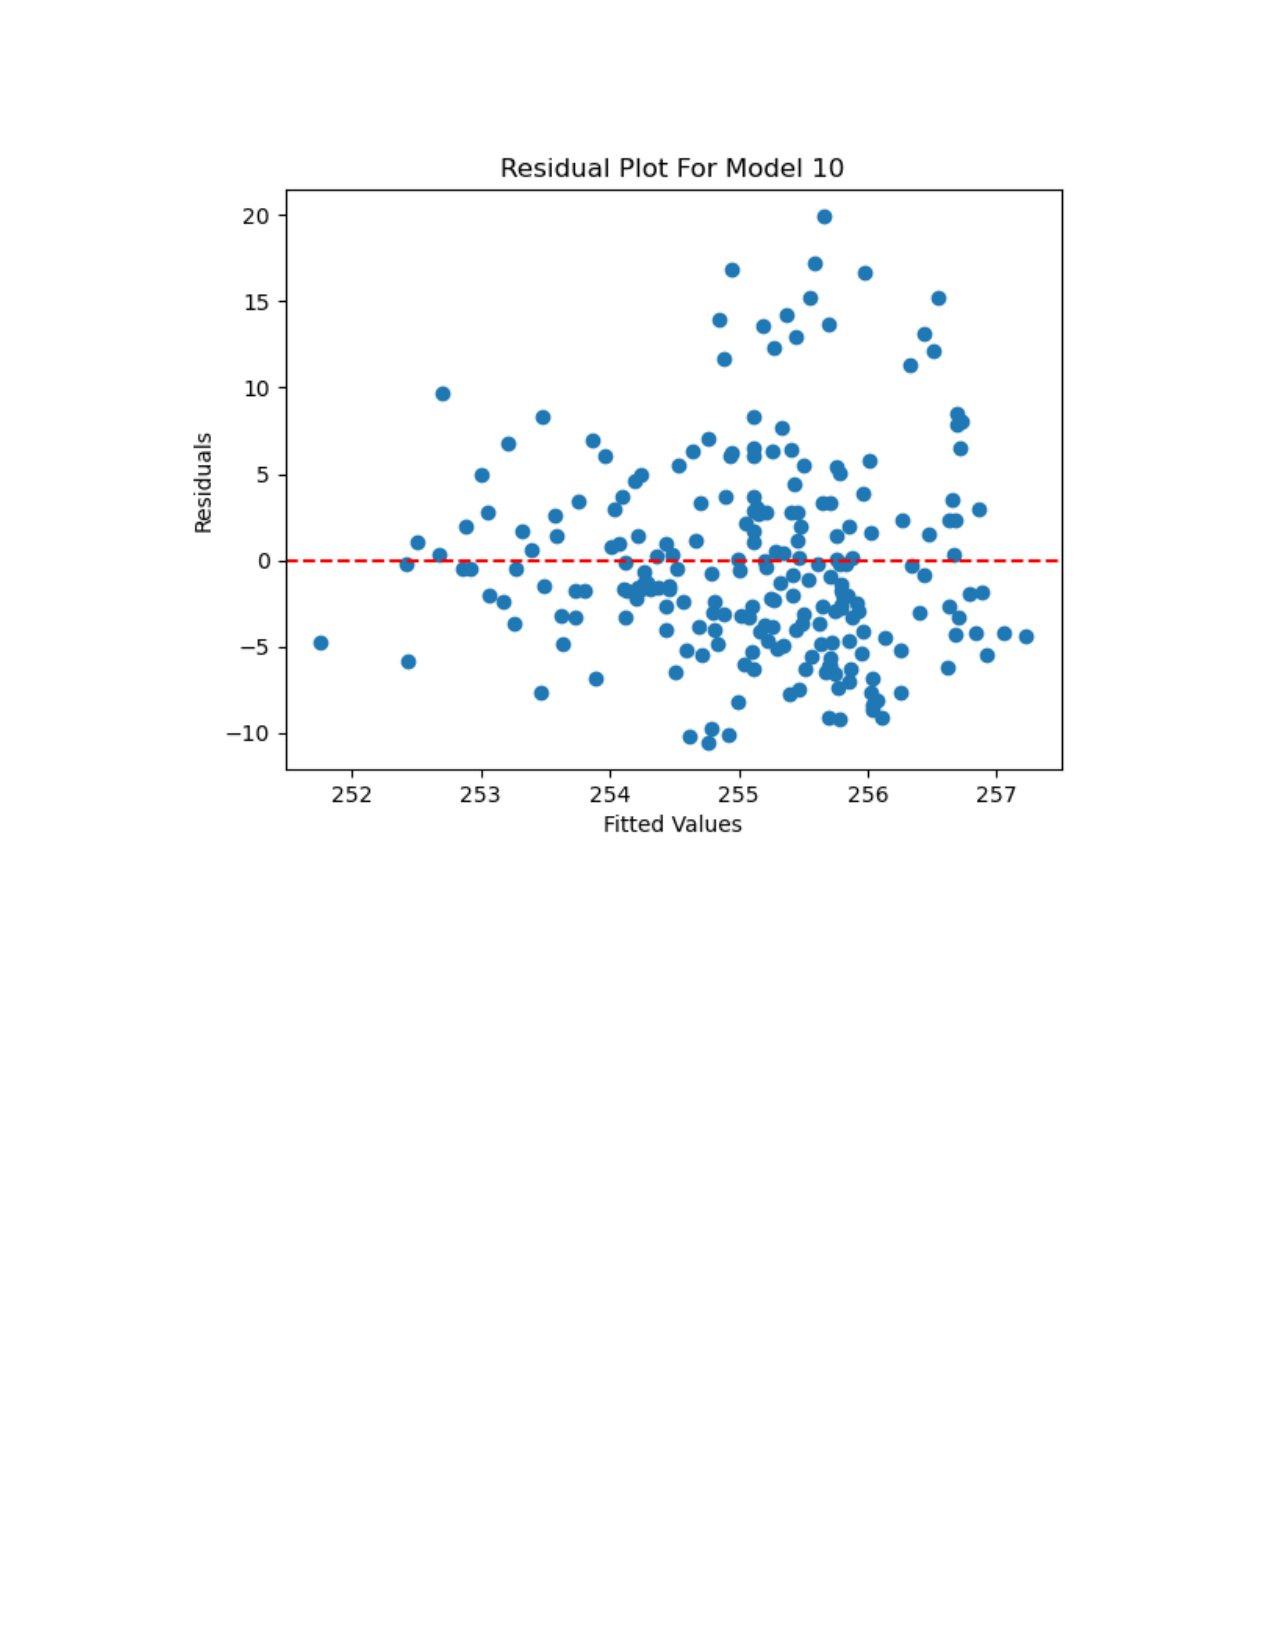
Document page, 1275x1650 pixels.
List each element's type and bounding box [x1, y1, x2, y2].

picture [150, 150, 1087, 851]
